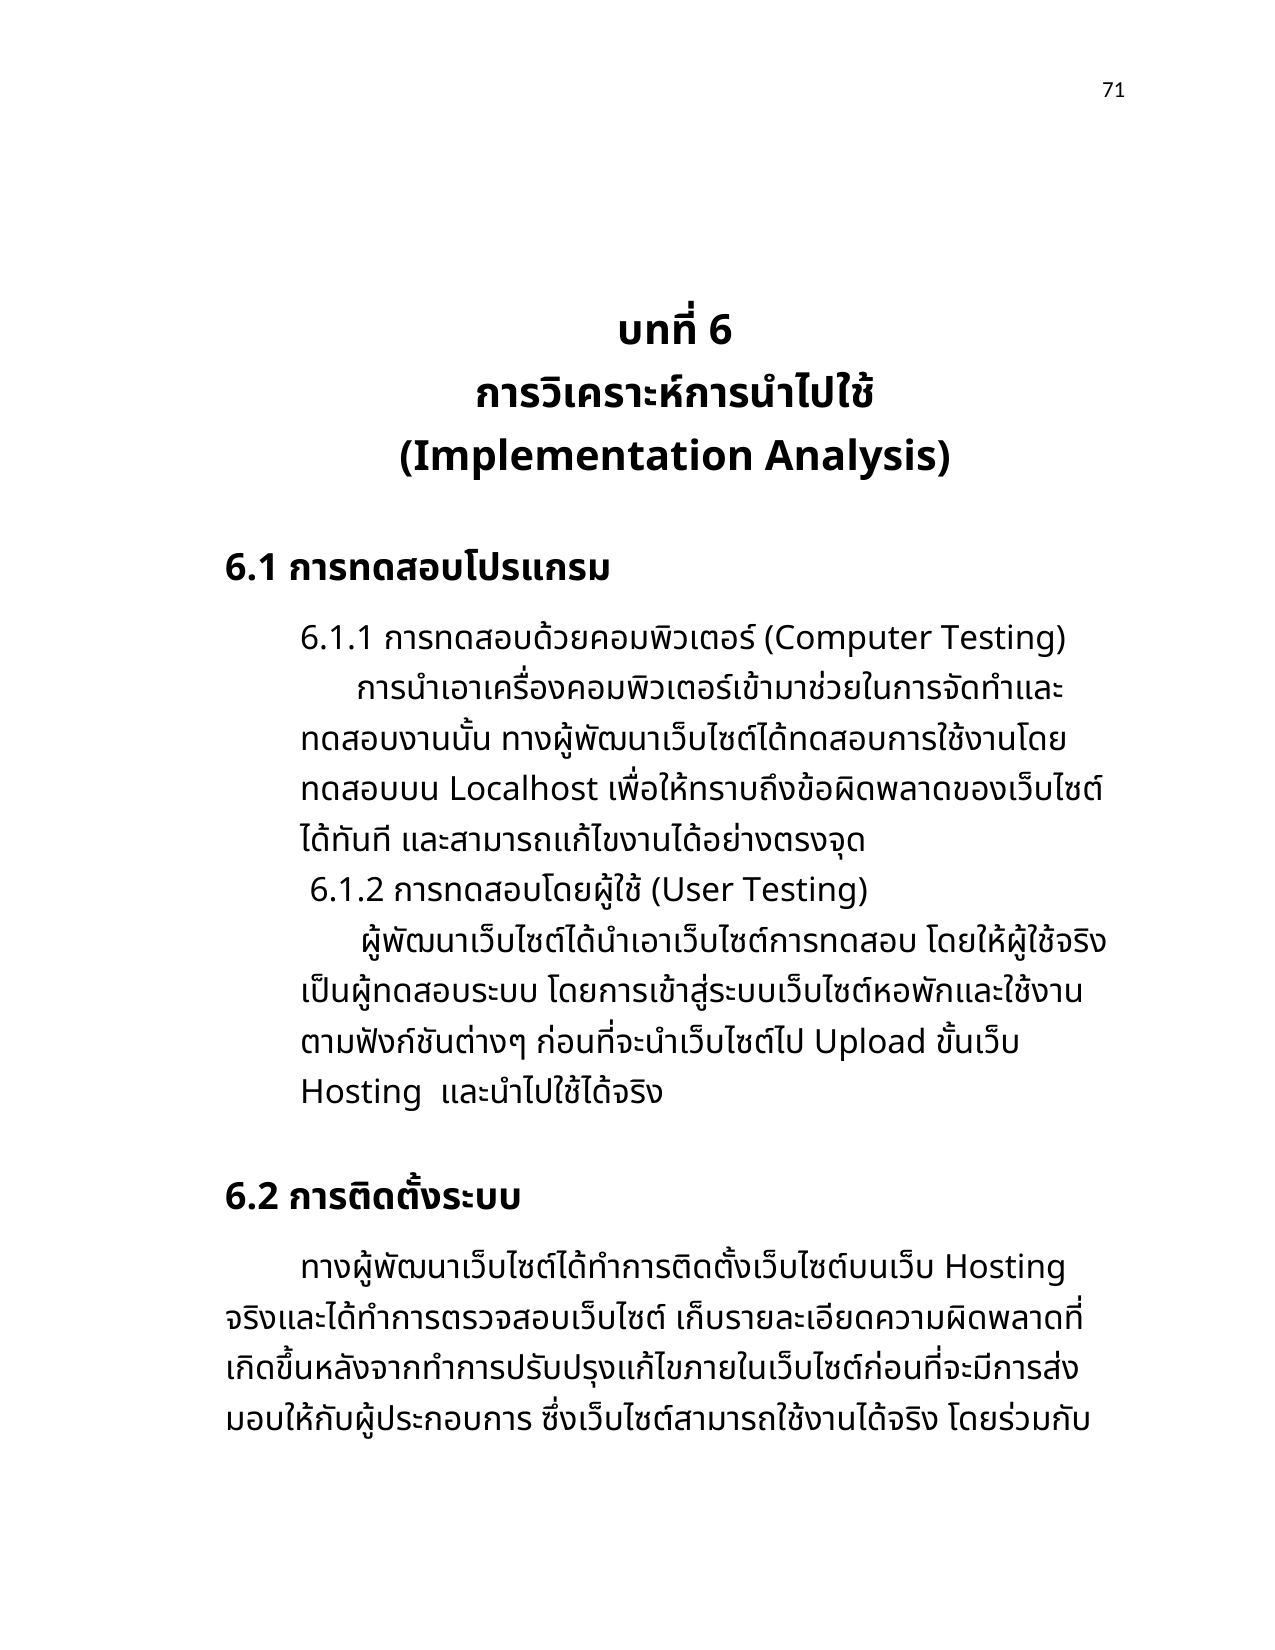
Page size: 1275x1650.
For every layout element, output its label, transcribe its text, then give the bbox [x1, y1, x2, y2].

text บทที่ 6 [225, 300, 1125, 363]
text 6.1 การทดสอบโปรแกรม [225, 540, 1125, 597]
text (Implementation Analysis) [225, 426, 1125, 483]
text 6.2 การติดตั้งระบบ [225, 1170, 1125, 1227]
text 6.1.1 การทดสอบด้วยคอมพิวเตอร์ (Computer Testing) [225, 613, 1125, 664]
text ผู้พัฒนาเว็บไซต์ได้นำเอาเว็บไซต์การทดสอบ โดยให้ผู้ใช้จริงเป็นผู้ทดสอบระบบ โดยการเข้าสู่ระบบเว็บไซต์หอพักและใช้งานตามฟังก์ชันต่างๆ ก่อนที่จะนำเว็บไซต์ไป Upload ขั้นเว็บ Hosting และนำไปใช้ได้จริง [300, 917, 1125, 1119]
text 6.1.2 การทดสอบโดยผู้ใช้ (User Testing) [225, 866, 1125, 917]
text การวิเคราะห์การนำไปใช้ [225, 363, 1125, 426]
text การนำเอาเครื่องคอมพิวเตอร์เข้ามาช่วยในการจัดทำและทดสอบงานนั้น ทางผู้พัฒนาเว็บไซต์ได้ทดสอบการใช้งานโดยทดสอบบน Localhost เพื่อให้ทราบถึงข้อผิดพลาดของเว็บไซต์ได้ทันที และสามารถแก้ไขงานได้อย่างตรงจุด [300, 664, 1125, 866]
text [225, 1243, 1125, 1445]
